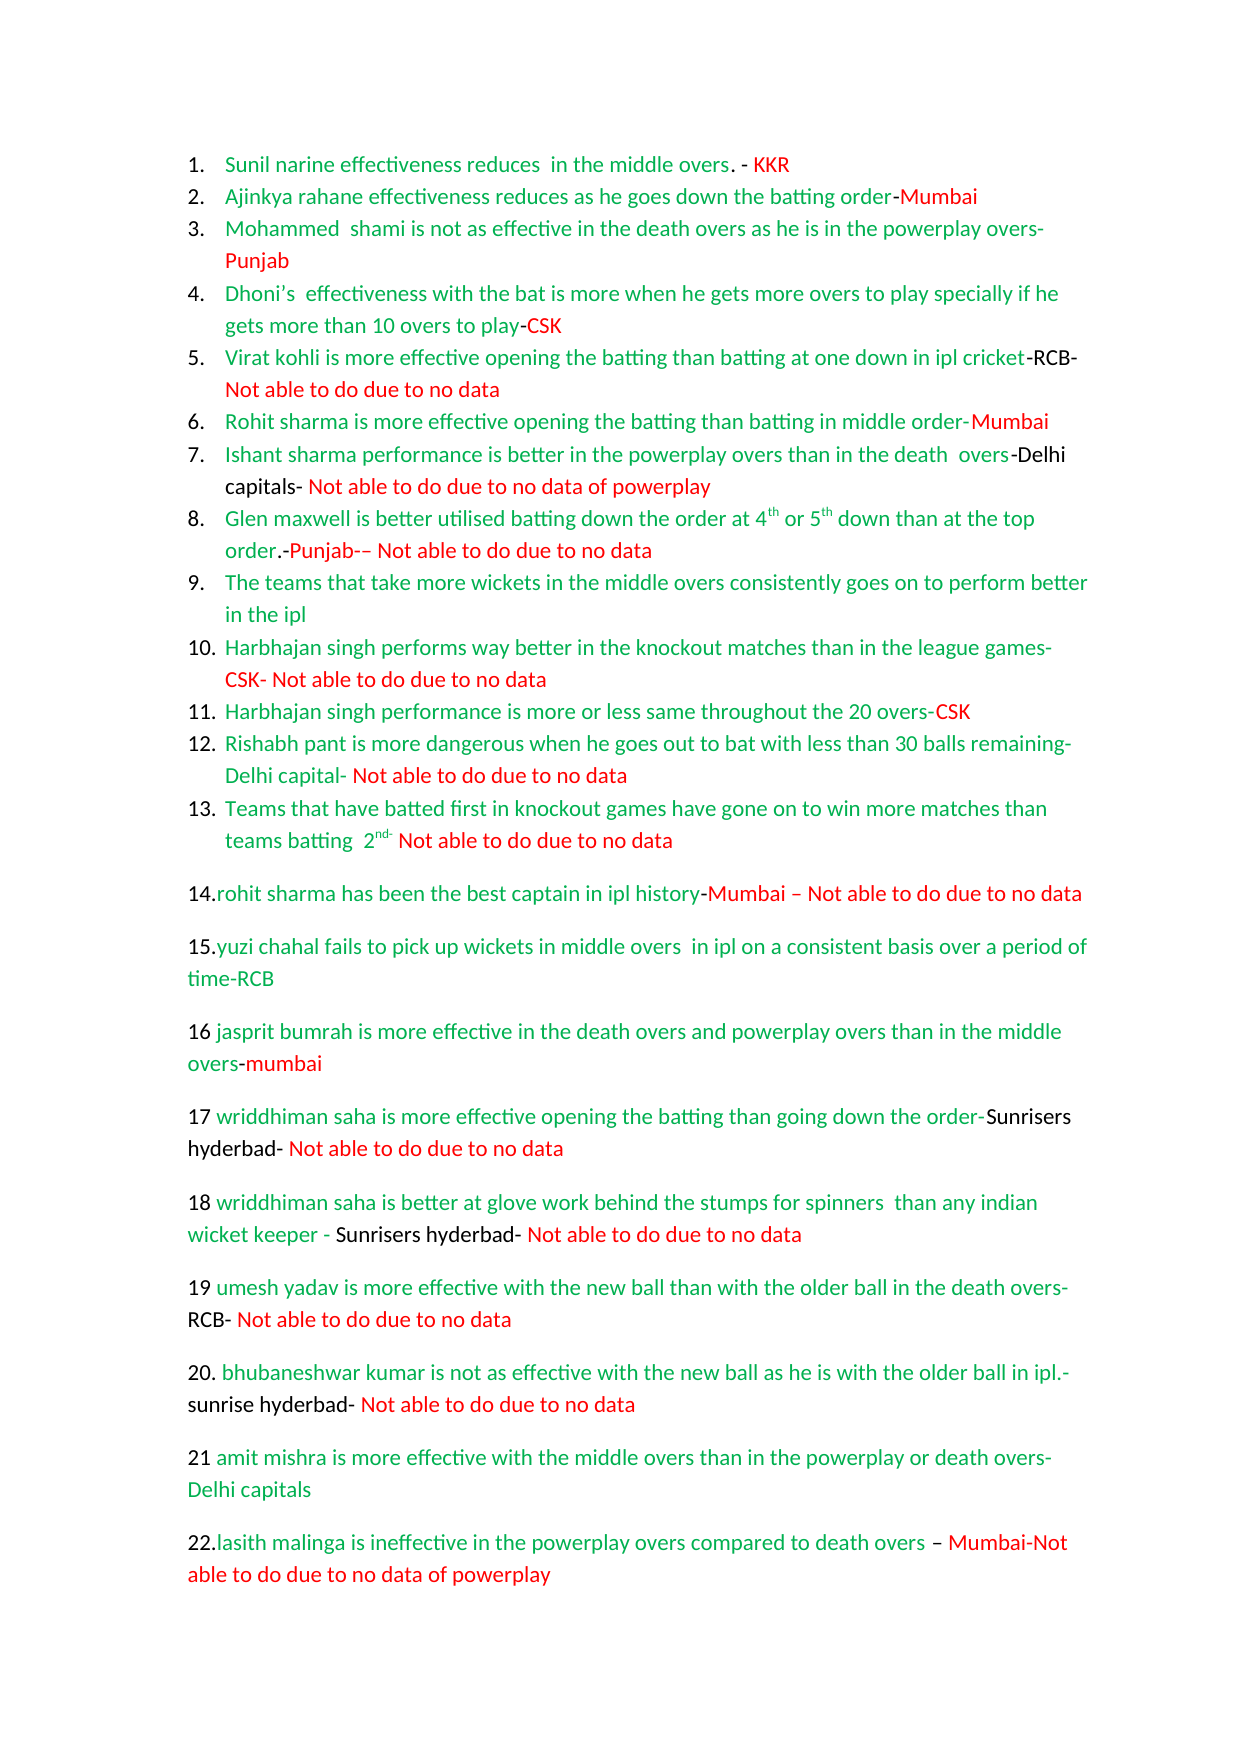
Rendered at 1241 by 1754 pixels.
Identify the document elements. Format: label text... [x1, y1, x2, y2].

list Harbhajan singh performance is more or less same throughout the 20 overs-CSK [187, 697, 1090, 725]
list Glen maxwell is better utilised batting down the order at 4th or 5th down than at the top order.-Punjab-– Not able to do due to no data [187, 504, 1090, 564]
list Rishabh pant is more dangerous when he goes out to bat with less than 30 balls remaining-Delhi capital- Not able to do due to no data [187, 729, 1090, 789]
list Teams that have batted first in knockout games have gone on to win more matches than teams batting 2nd- Not able to do due to no data [187, 794, 1090, 854]
list Rohit sharma is more effective opening the batting than batting in middle order-Mumbai [187, 407, 1090, 436]
list Ajinkya rahane effectiveness reduces as he goes down the batting order-Mumbai [187, 182, 1090, 210]
text 14.rohit sharma has been the best captain in ipl history-Mumbai – Not able to do due to no data [187, 879, 1090, 907]
text 19 umesh yadav is more effective with the new ball than with the older ball in the death overs-RCB- Not able to do due to no data [187, 1273, 1090, 1333]
text 22.lasith malinga is ineffective in the powerplay overs compared to death overs – Mumbai-Not able to do due to no data of powerplay [187, 1528, 1090, 1589]
text 17 wriddhiman saha is more effective opening the batting than going down the order-Sunrisers hyderbad- Not able to do due to no data [187, 1102, 1090, 1163]
list Harbhajan singh performs way better in the knockout matches than in the league games-CSK- Not able to do due to no data [187, 633, 1090, 693]
list Dhoni’s effectiveness with the bat is more when he gets more overs to play specially if he gets more than 10 overs to play-CSK [187, 279, 1090, 339]
text 16 jasprit bumrah is more effective in the death overs and powerplay overs than in the middle overs-mumbai [187, 1017, 1090, 1077]
list Ishant sharma performance is better in the powerplay overs than in the death overs-Delhi capitals- Not able to do due to no data of powerplay [187, 440, 1090, 500]
list The teams that take more wickets in the middle overs consistently goes on to perform better in the ipl [187, 568, 1090, 629]
text 18 wriddhiman saha is better at glove work behind the stumps for spinners than any indian wicket keeper - Sunrisers hyderbad- Not able to do due to no data [187, 1188, 1090, 1248]
text 20. bhubaneshwar kumar is not as effective with the new ball as he is with the older ball in ipl.-sunrise hyderbad- Not able to do due to no data [187, 1358, 1090, 1418]
list Sunil narine effectiveness reduces in the middle overs. - KKR [187, 150, 1090, 178]
list Virat kohli is more effective opening the batting than batting at one down in ipl cricket-RCB- Not able to do due to no data [187, 343, 1090, 403]
text 15.yuzi chahal fails to pick up wickets in middle overs in ipl on a consistent basis over a period of time-RCB [187, 932, 1090, 992]
text 21 amit mishra is more effective with the middle overs than in the powerplay or death overs-Delhi capitals [187, 1443, 1090, 1503]
list Mohammed shami is not as effective in the death overs as he is in the powerplay overs-Punjab [187, 214, 1090, 274]
